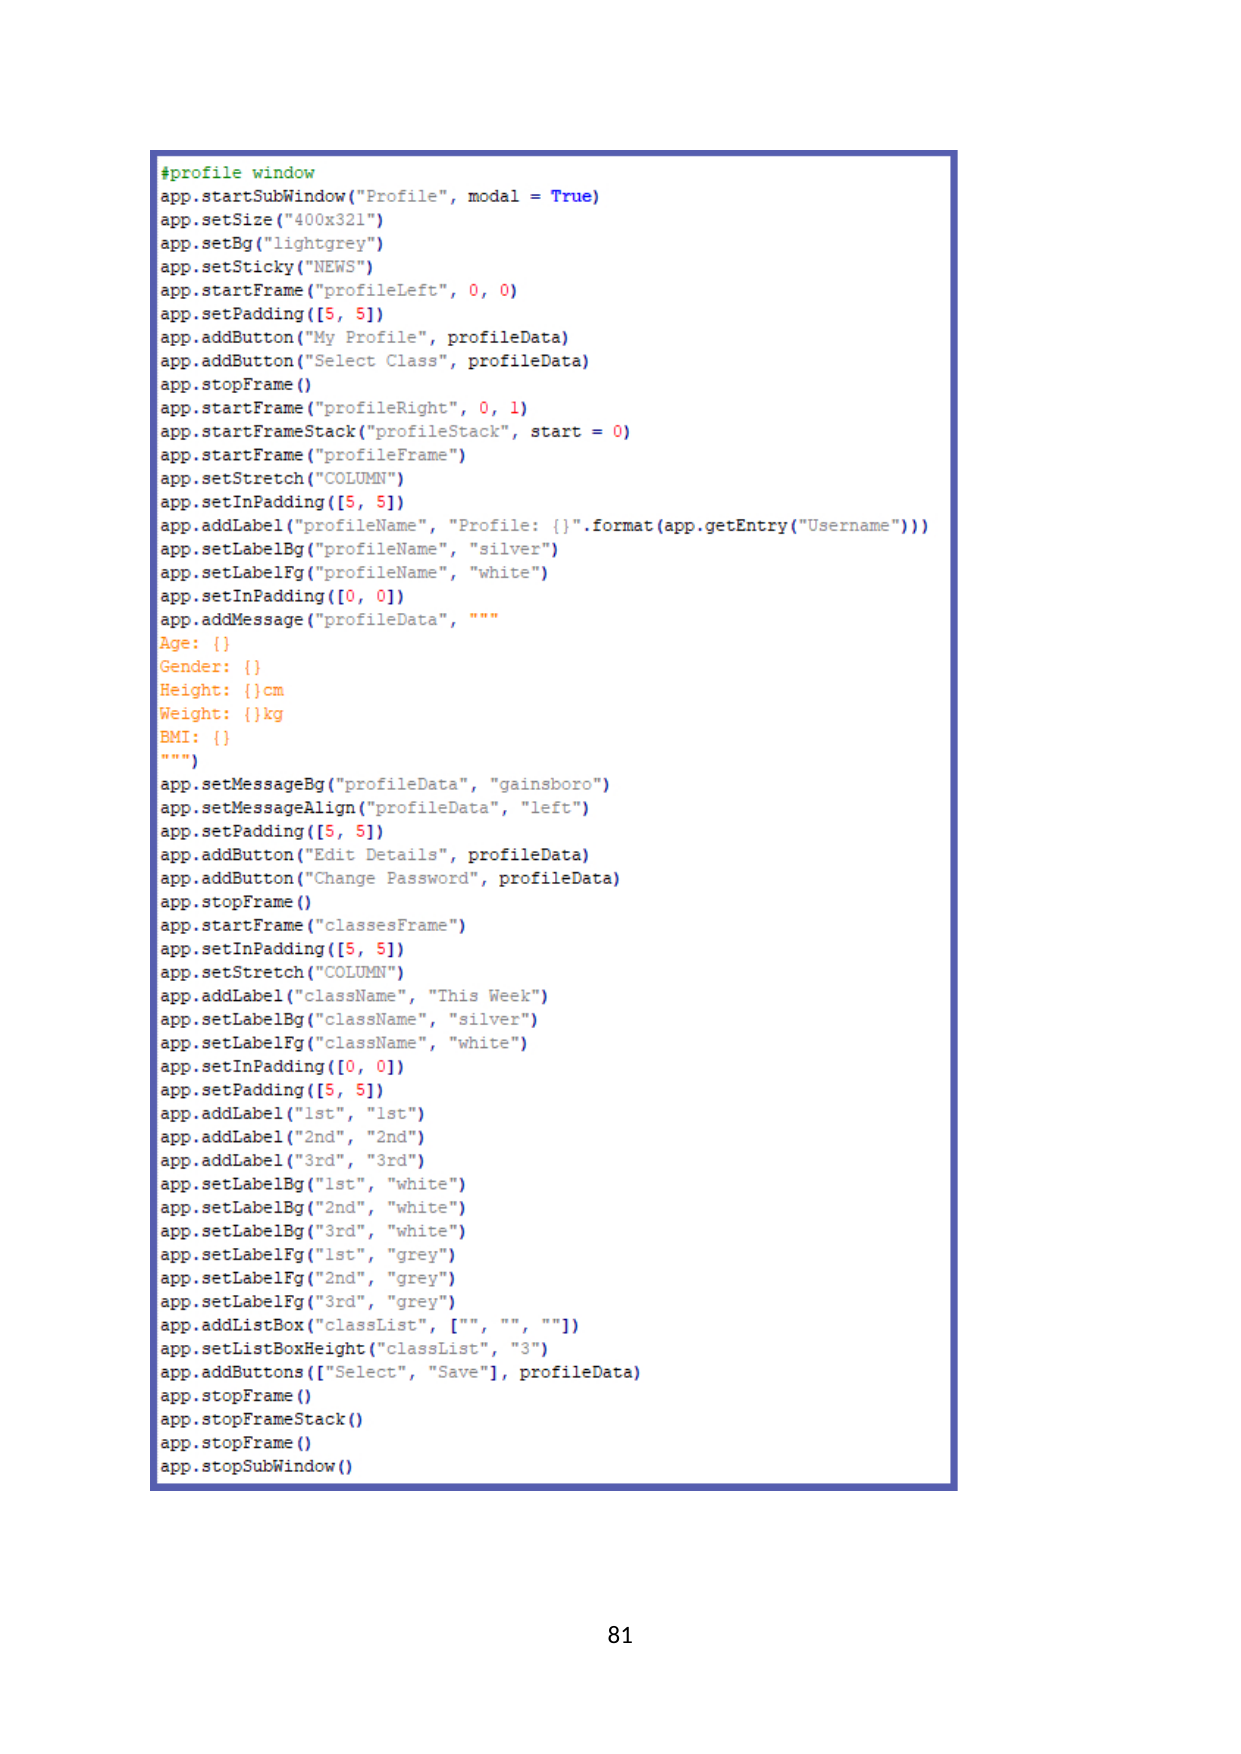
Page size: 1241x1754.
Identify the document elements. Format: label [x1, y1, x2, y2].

picture [150, 150, 958, 1491]
